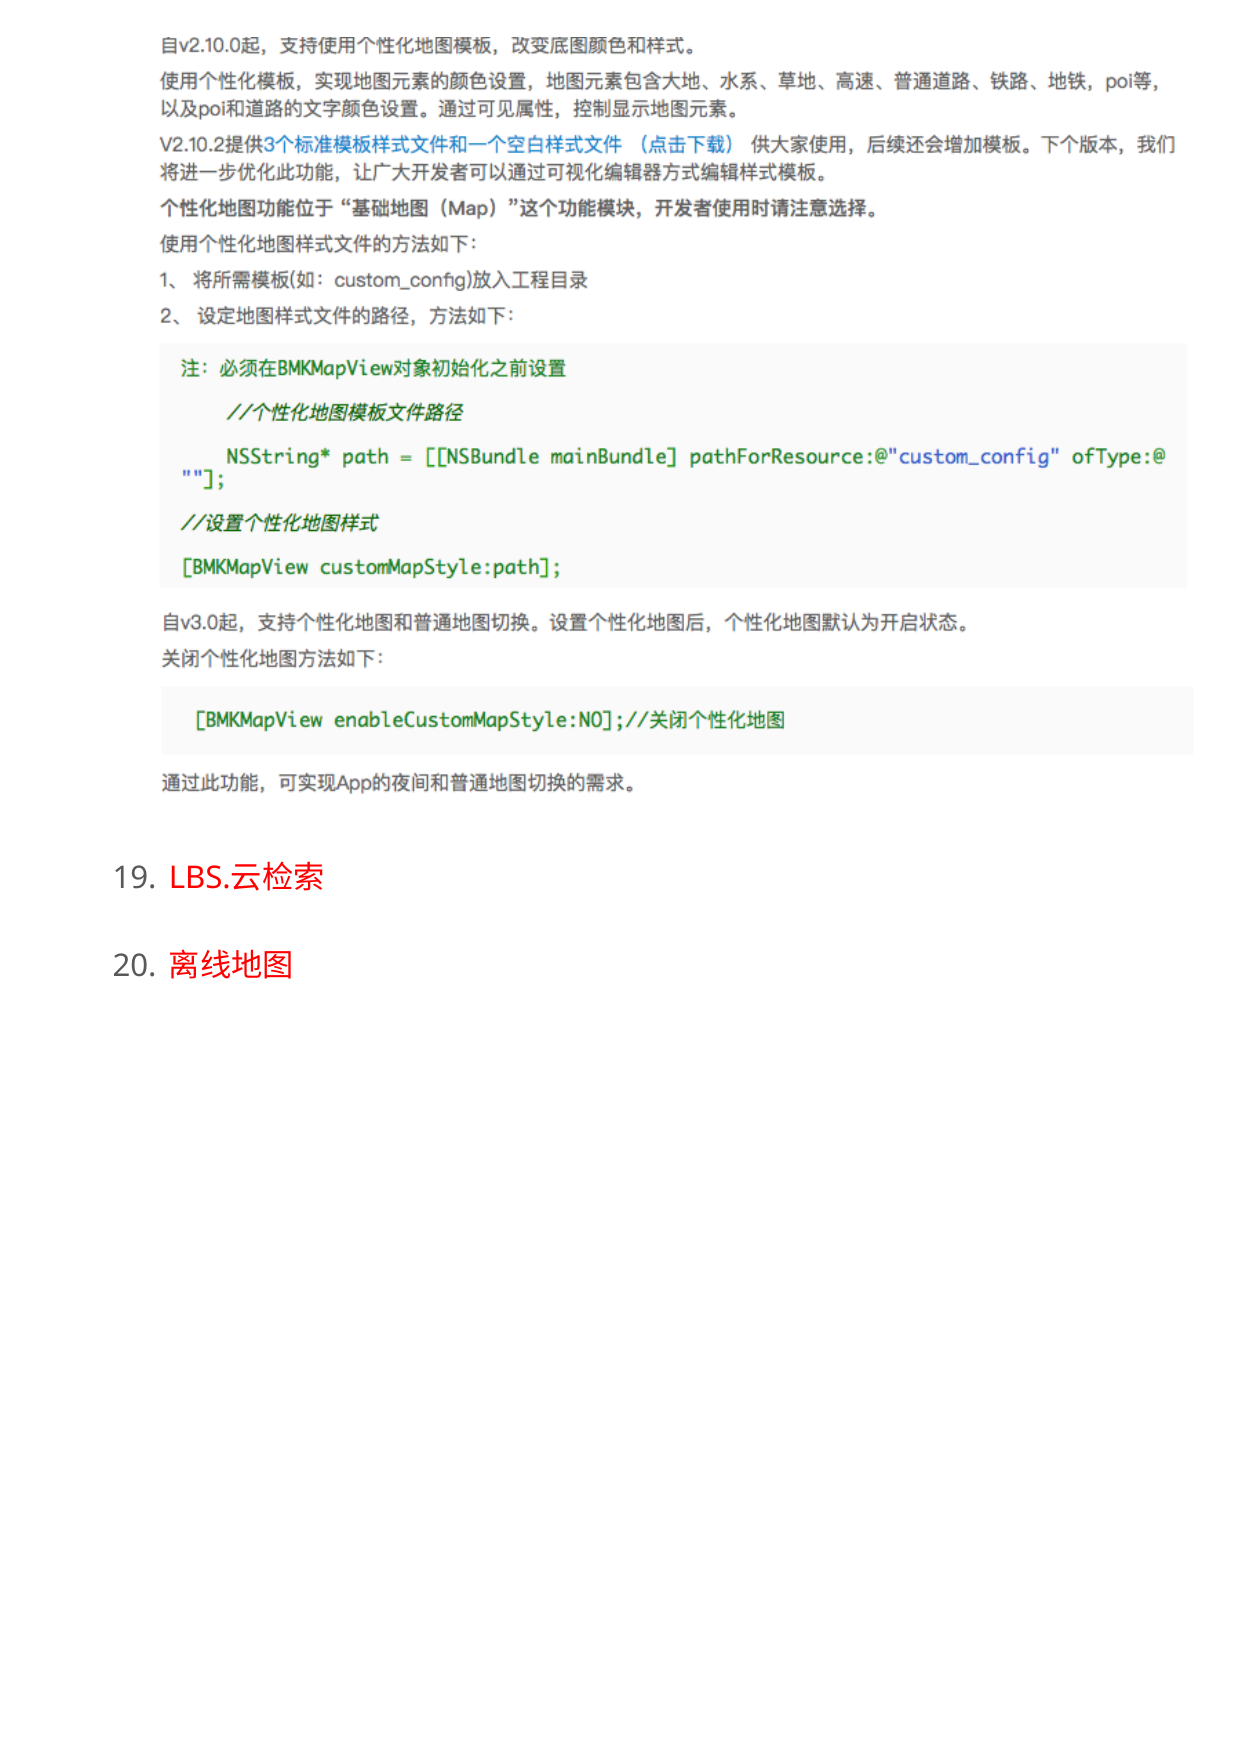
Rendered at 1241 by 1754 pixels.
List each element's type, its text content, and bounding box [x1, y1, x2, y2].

list LBS.云检索 [112, 831, 1202, 919]
picture [149, 37, 1194, 588]
picture [149, 610, 1194, 801]
list 离线地图 [112, 919, 1202, 1007]
